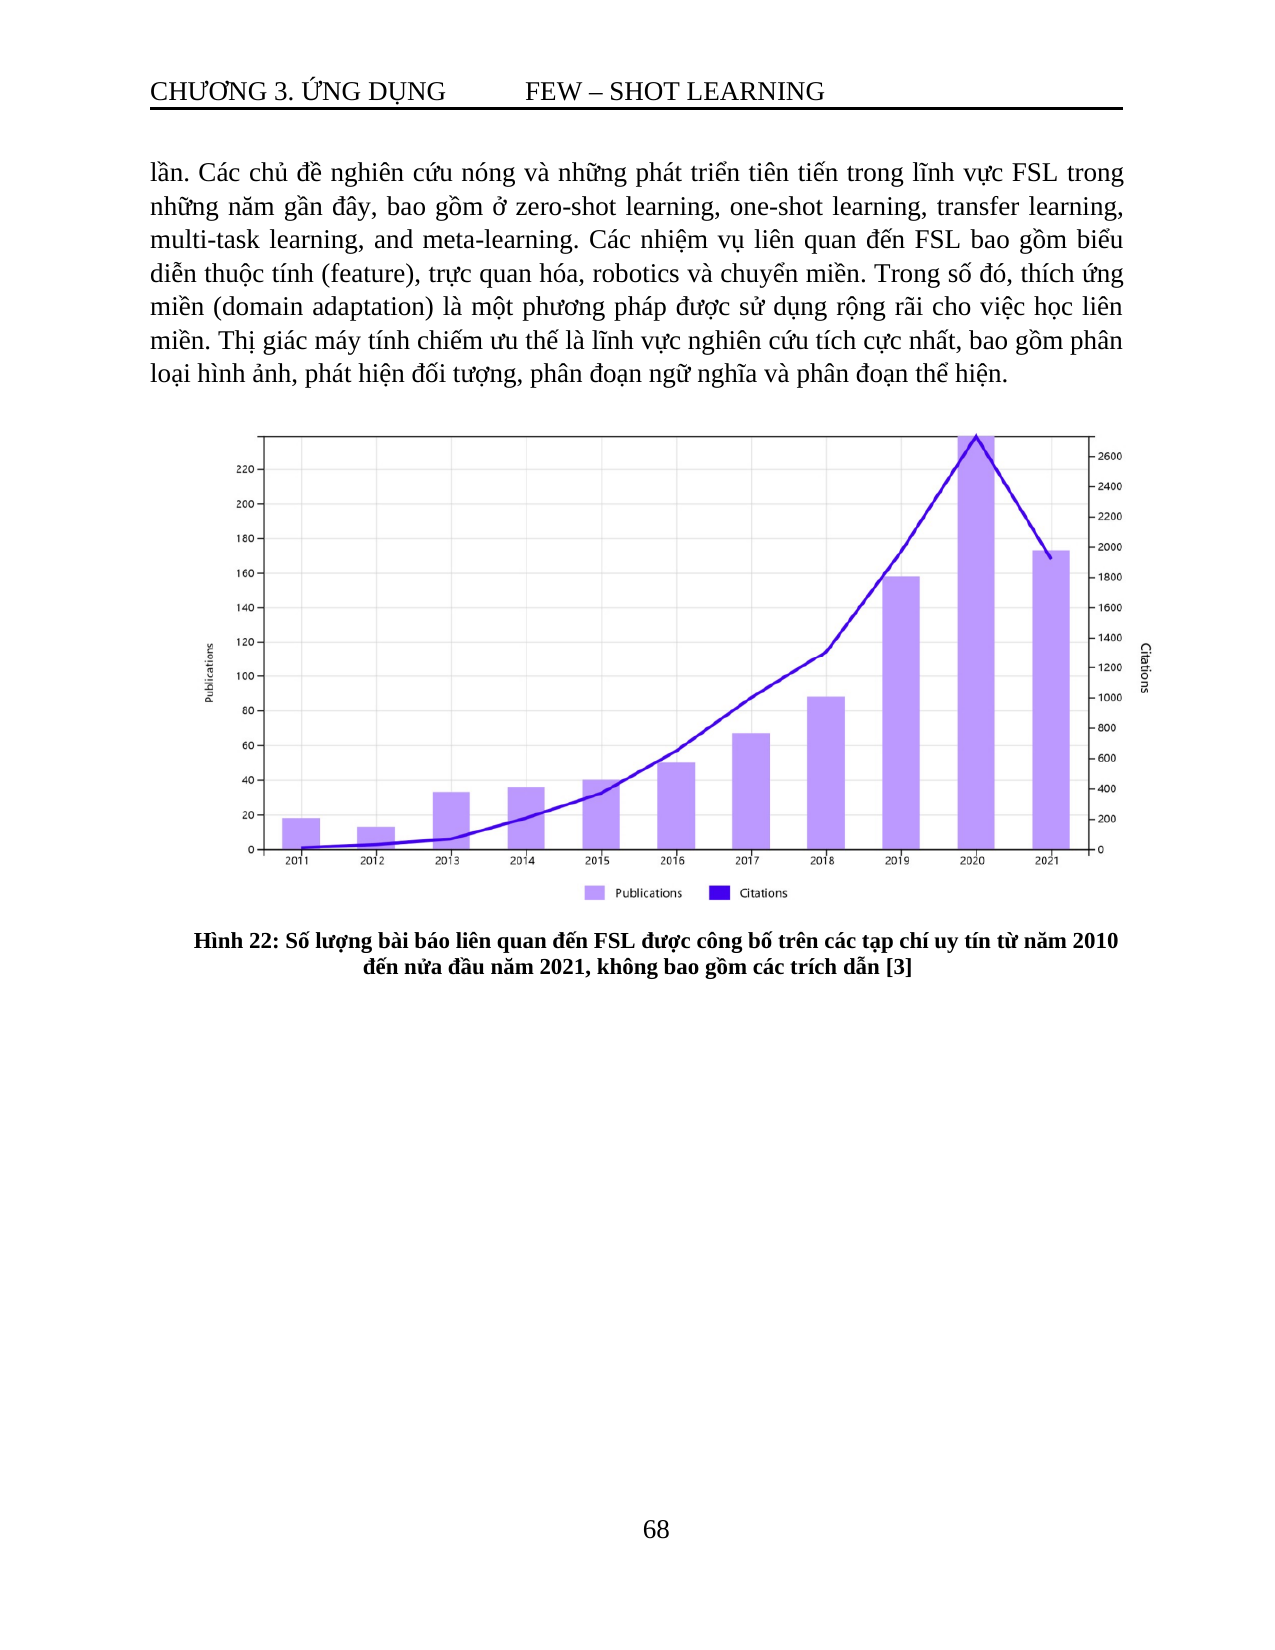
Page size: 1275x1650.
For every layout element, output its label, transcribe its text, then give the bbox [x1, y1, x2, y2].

text Hình : Số lượng bài báo liên quan đến FSL được công bố trên các tạp chí uy tín từ năm 2010 đến nửa đầu năm 2021, không bao gồm các trích dẫn [150, 927, 363, 979]
picture [187, 407, 1163, 908]
text Hình : Số lượng bài báo liên quan đến FSL được công bố trên các tạp chí uy tín từ năm 2010 đến nửa đầu năm 2021, không bao gồm các trích dẫn [880, 927, 1125, 979]
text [150, 156, 1125, 389]
